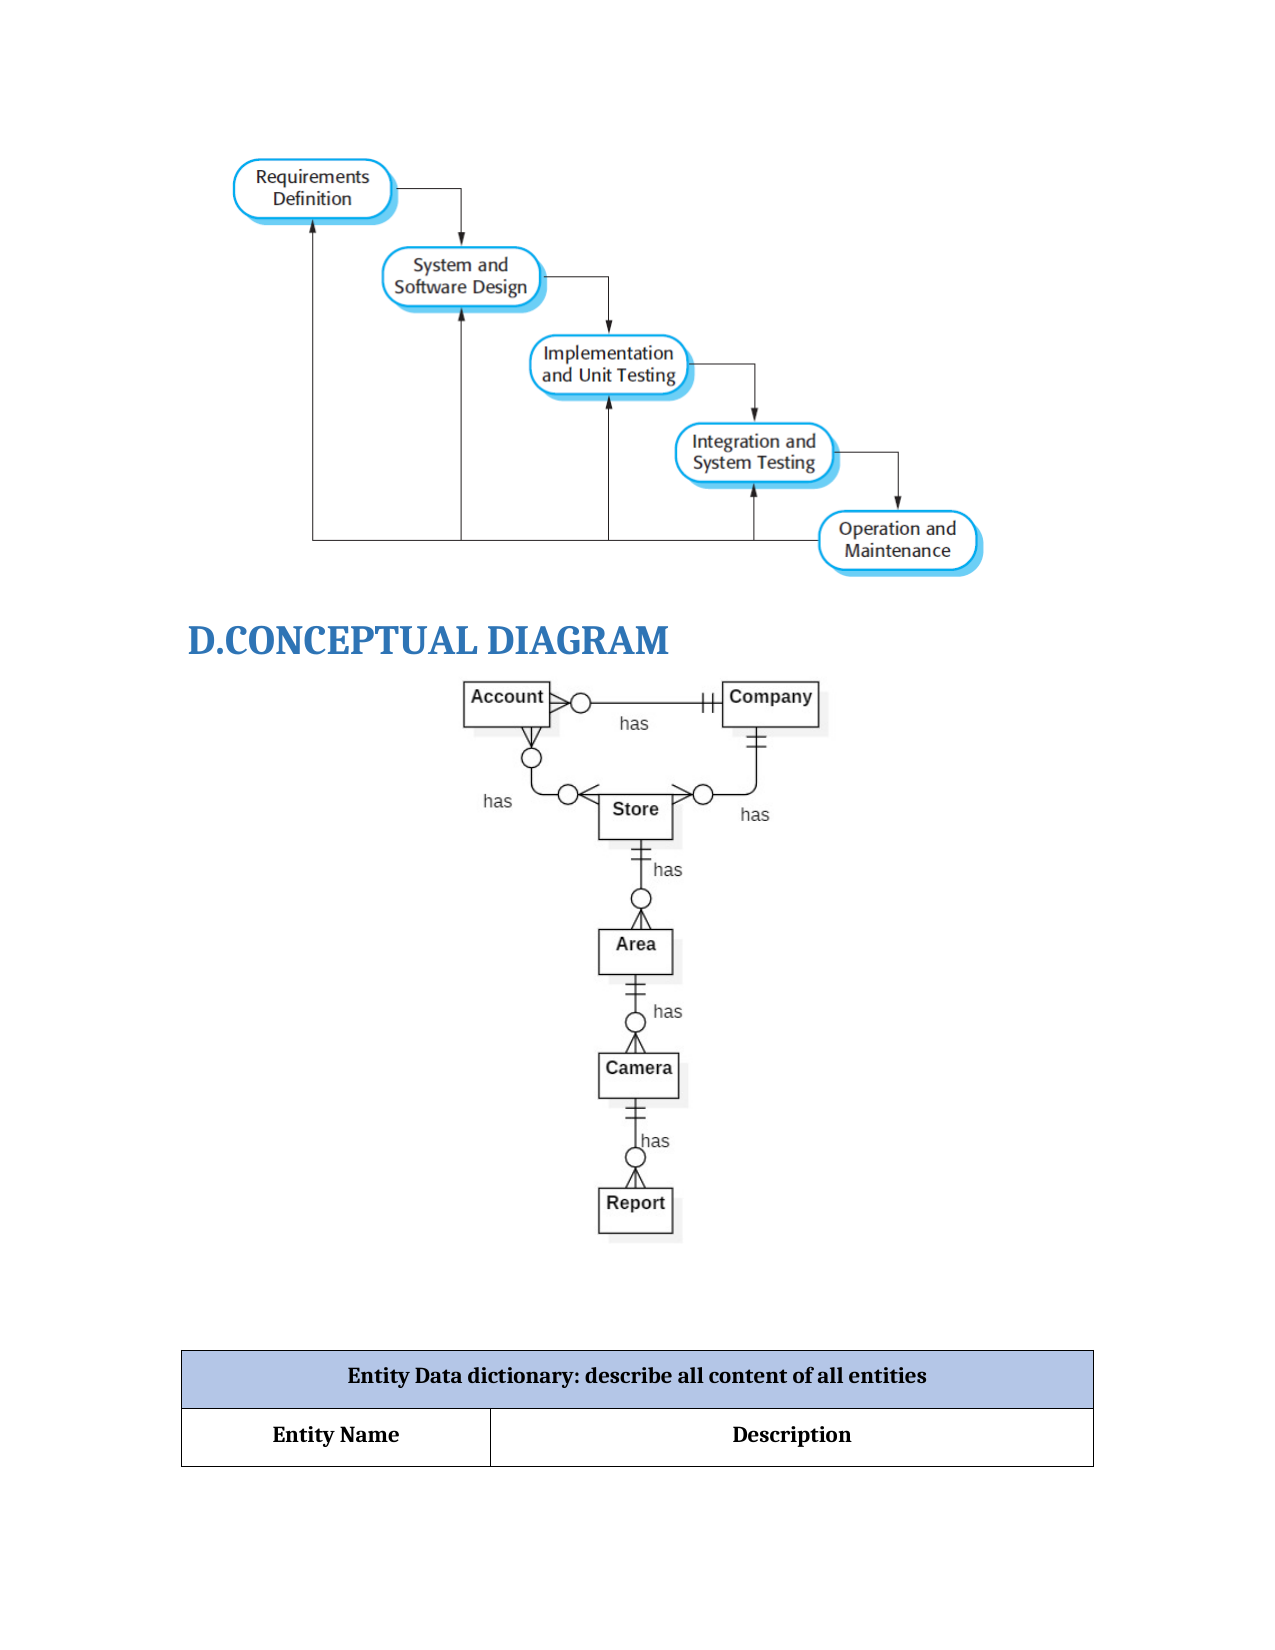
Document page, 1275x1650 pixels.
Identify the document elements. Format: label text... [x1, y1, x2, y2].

table_cell Description [491, 1409, 1093, 1466]
table_header Entity Data dictionary: describe all content of all entities [182, 1351, 1093, 1408]
picture [450, 668, 874, 1289]
table_cell Entity Name [182, 1409, 490, 1466]
picture [225, 150, 992, 586]
subtitle CONCEPTUAL DIAGRAM [187, 617, 1125, 665]
